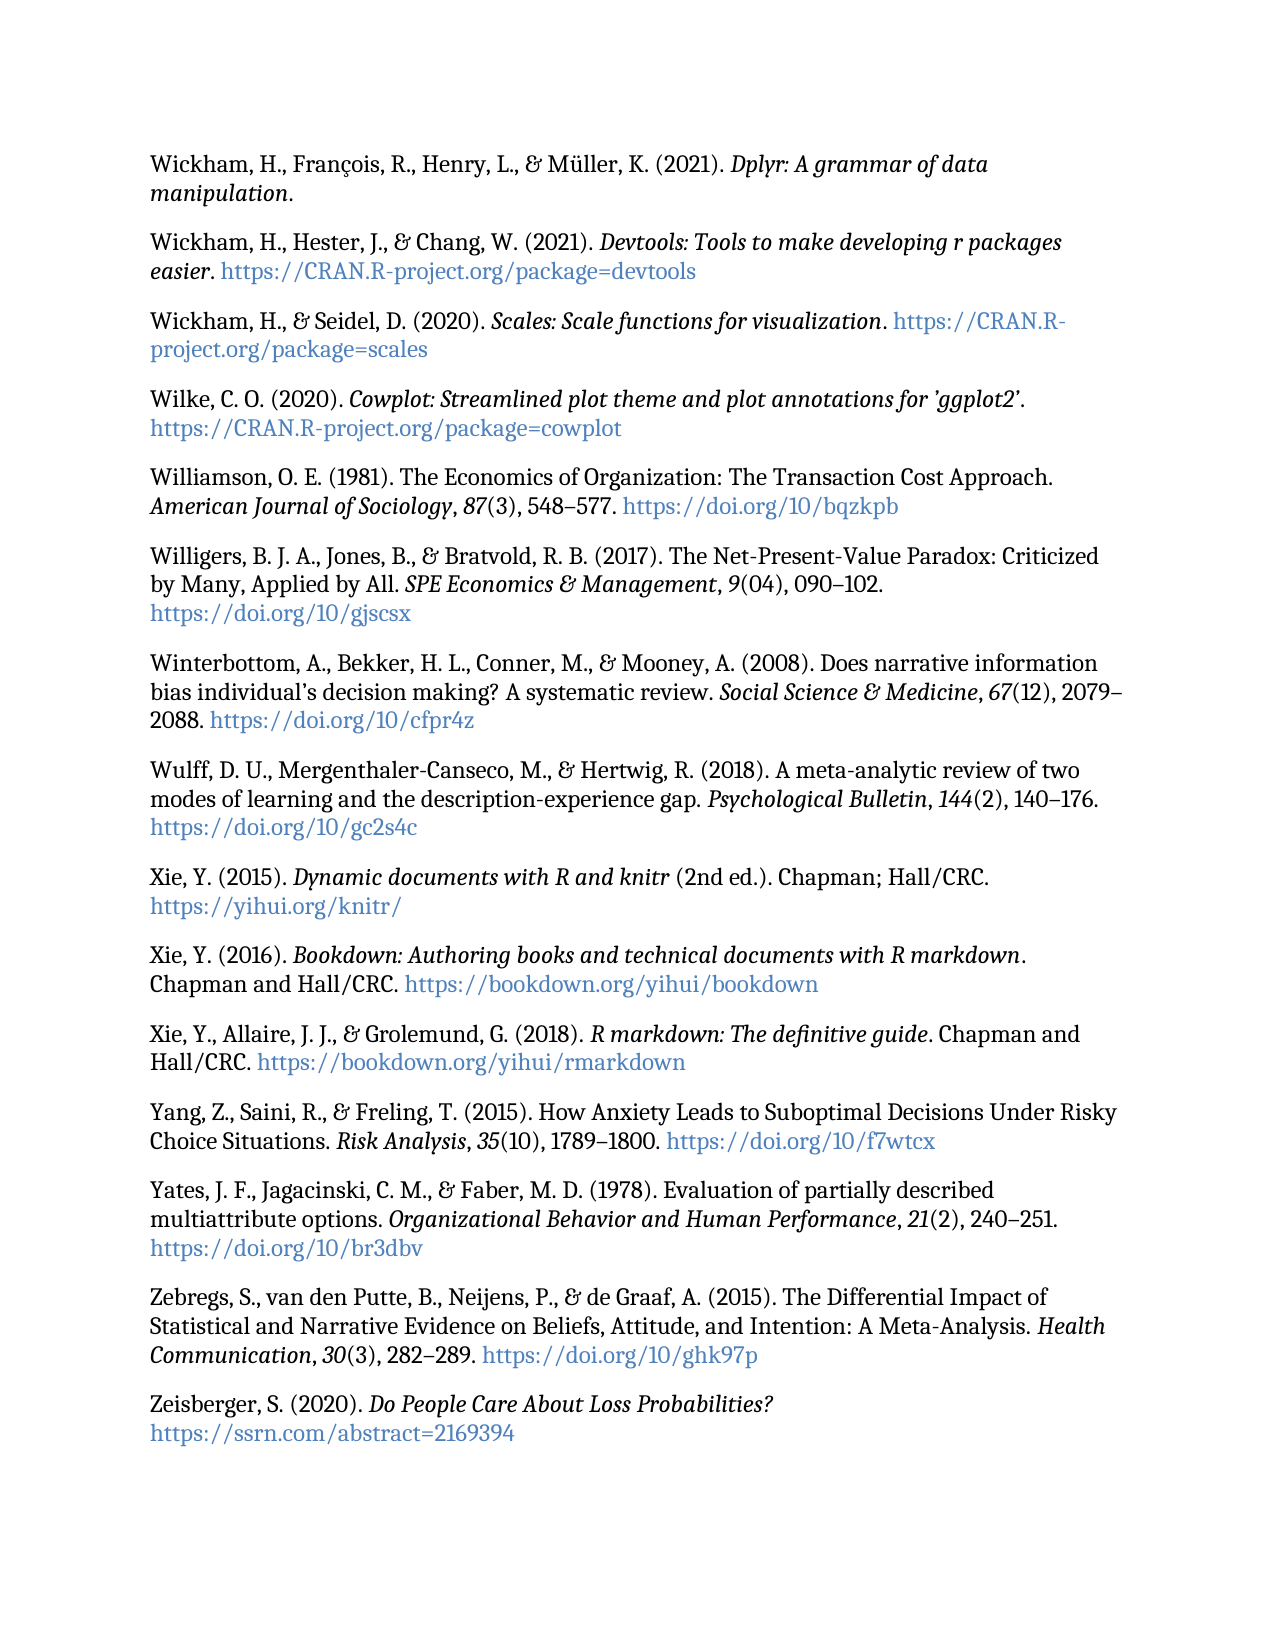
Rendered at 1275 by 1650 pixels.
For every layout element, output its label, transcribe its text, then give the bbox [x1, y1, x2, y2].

text Wickham, H., François, R., Henry, L., & Müller, K. (2021). Dplyr: A grammar of data manipulation. [150, 150, 1125, 207]
text Wickham, H., Hester, J., & Chang, W. (2021). Devtools: Tools to make developing r packages easier. https://CRAN.R-project.org/package=devtools [150, 228, 1125, 286]
text Wilke, C. O. (2020). Cowplot: Streamlined plot theme and plot annotations for ’ggplot2’. https://CRAN.R-project.org/package=cowplot [150, 385, 1125, 442]
text Xie, Y. (2015). Dynamic documents with R and knitr (2nd ed.). Chapman; Hall/CRC. https://yihui.org/knitr/ [150, 863, 1125, 920]
text Xie, Y. (2016). Bookdown: Authoring books and technical documents with R markdown. Chapman and Hall/CRC. https://bookdown.org/yihui/bookdown [150, 941, 1125, 999]
text Winterbottom, A., Bekker, H. L., Conner, M., & Mooney, A. (2008). Does narrative information bias individual’s decision making? A systematic review. Social Science & Medicine, 67(12), 2079–2088. https://doi.org/10/cfpr4z [150, 649, 1125, 735]
text Zeisberger, S. (2020). Do People Care About Loss Probabilities? https://ssrn.com/abstract=2169394 [150, 1390, 1125, 1448]
text Williamson, O. E. (1981). The Economics of Organization: The Transaction Cost Approach. American Journal of Sociology, 87(3), 548–577. https://doi.org/10/bqzkpb [150, 463, 1125, 521]
text Xie, Y., Allaire, J. J., & Grolemund, G. (2018). R markdown: The definitive guide. Chapman and Hall/CRC. https://bookdown.org/yihui/rmarkdown [150, 1019, 1125, 1077]
text Yates, J. F., Jagacinski, C. M., & Faber, M. D. (1978). Evaluation of partially described multiattribute options. Organizational Behavior and Human Performance, 21(2), 240–251. https://doi.org/10/br3dbv [150, 1176, 1125, 1262]
text Wulff, D. U., Mergenthaler-Canseco, M., & Hertwig, R. (2018). A meta-analytic review of two modes of learning and the description-experience gap. Psychological Bulletin, 144(2), 140–176. https://doi.org/10/gc2s4c [150, 756, 1125, 842]
text Willigers, B. J. A., Jones, B., & Bratvold, R. B. (2017). The Net-Present-Value Paradox: Criticized by Many, Applied by All. SPE Economics & Management, 9(04), 090–102. https://doi.org/10/gjscsx [150, 542, 1125, 628]
text Yang, Z., Saini, R., & Freling, T. (2015). How Anxiety Leads to Suboptimal Decisions Under Risky Choice Situations. Risk Analysis, 35(10), 1789–1800. https://doi.org/10/f7wtcx [150, 1098, 1125, 1155]
text Zebregs, S., van den Putte, B., Neijens, P., & de Graaf, A. (2015). The Differential Impact of Statistical and Narrative Evidence on Beliefs, Attitude, and Intention: A Meta-Analysis. Health Communication, 30(3), 282–289. https://doi.org/10/ghk97p [150, 1283, 1125, 1369]
text Wickham, H., & Seidel, D. (2020). Scales: Scale functions for visualization. https://CRAN.R-project.org/package=scales [150, 307, 1125, 364]
